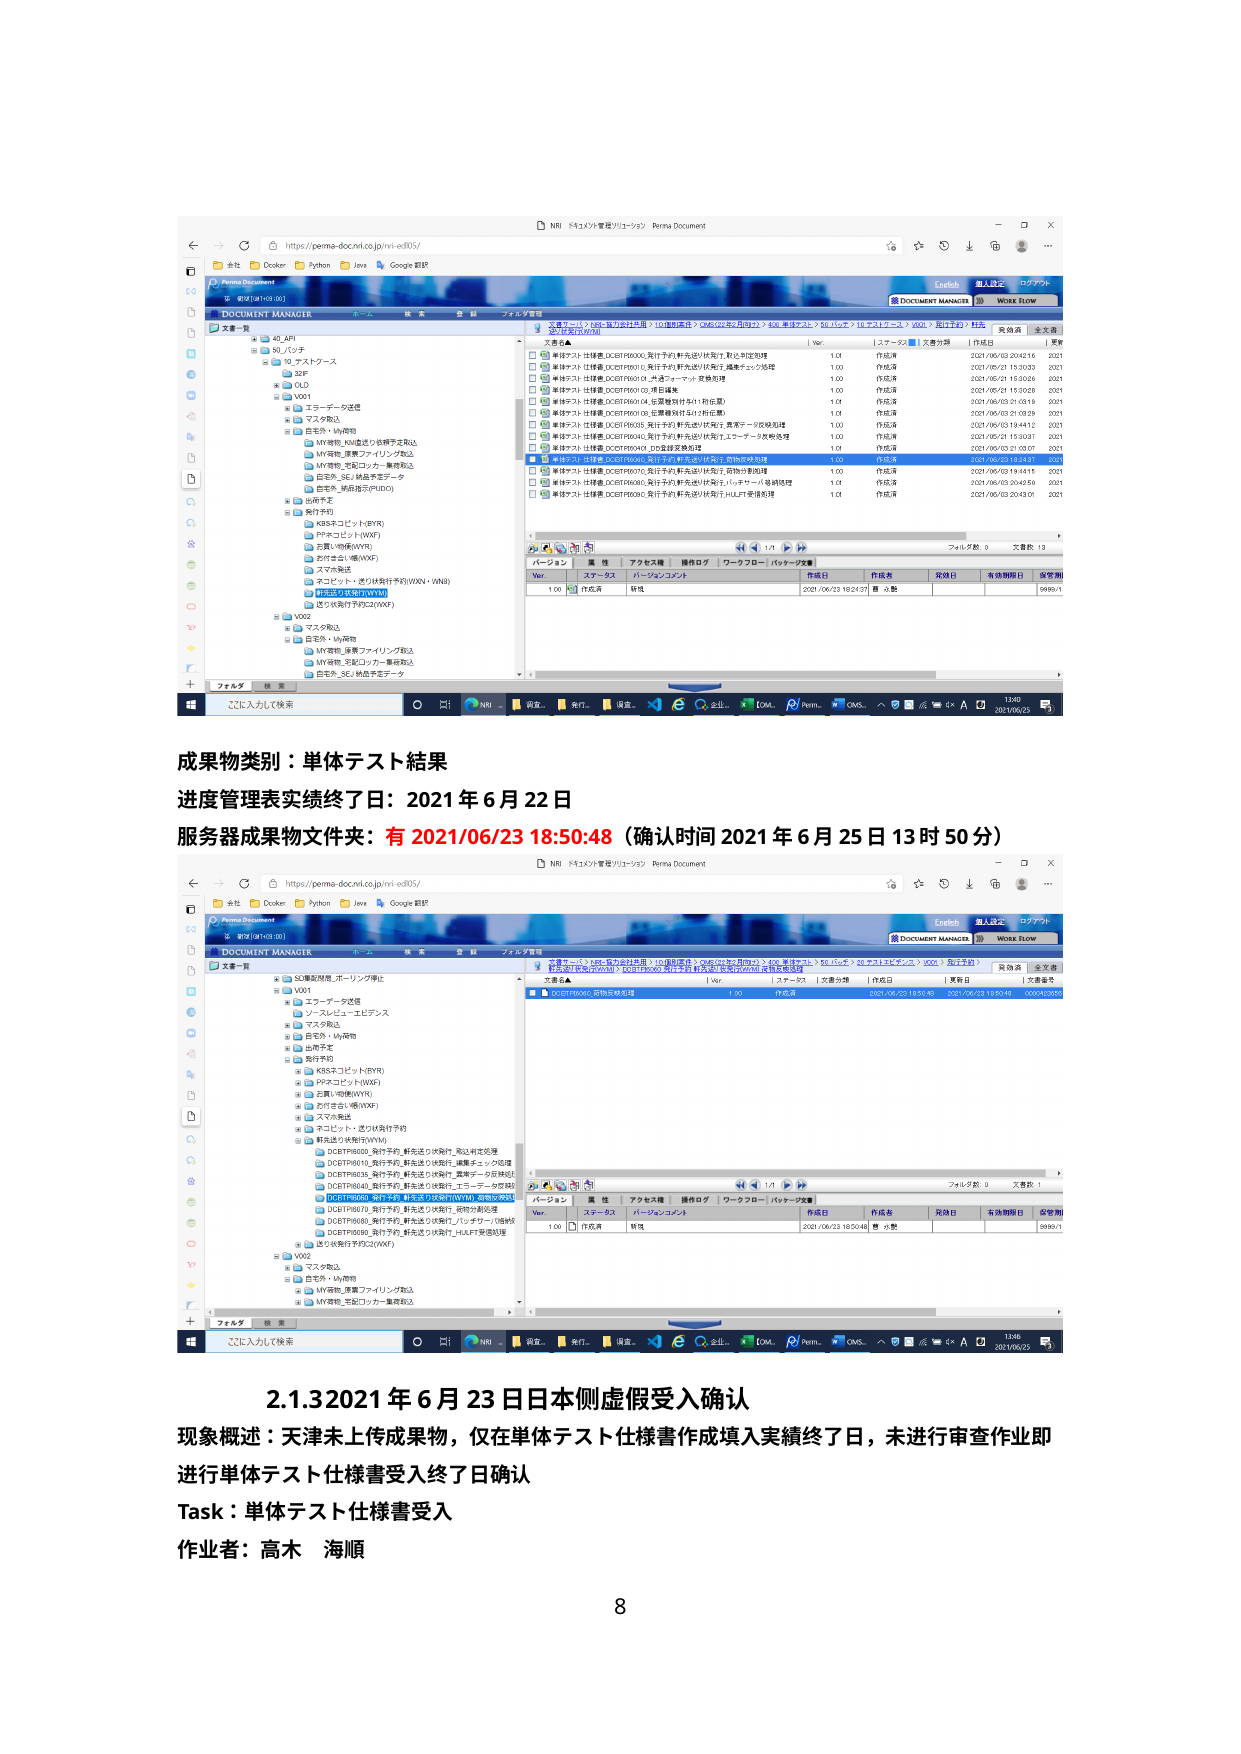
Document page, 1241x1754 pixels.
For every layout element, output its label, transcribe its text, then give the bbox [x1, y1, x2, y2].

text 作业者：高木 海順 [177, 1529, 1063, 1567]
text 成果物类别：単体テスト結果 [177, 742, 1063, 779]
text Task：単体テスト仕様書受入 [177, 1492, 1063, 1529]
text 进度管理表实绩终了日：2021年6月22日 [177, 779, 1063, 817]
picture [177, 854, 1063, 1353]
text 服务器成果物文件夹：有 2021/06/23 18:50:48（确认时间2021年6月25日13时50分） [177, 817, 1063, 854]
picture [177, 216, 1063, 716]
subtitle 2021年6月23日日本侧虚假受入确认 [266, 1379, 1063, 1417]
text 现象概述：天津未上传成果物，仅在単体テスト仕様書作成填入実績终了日，未进行审查作业即进行単体テスト仕様書受入终了日确认 [177, 1417, 1063, 1492]
